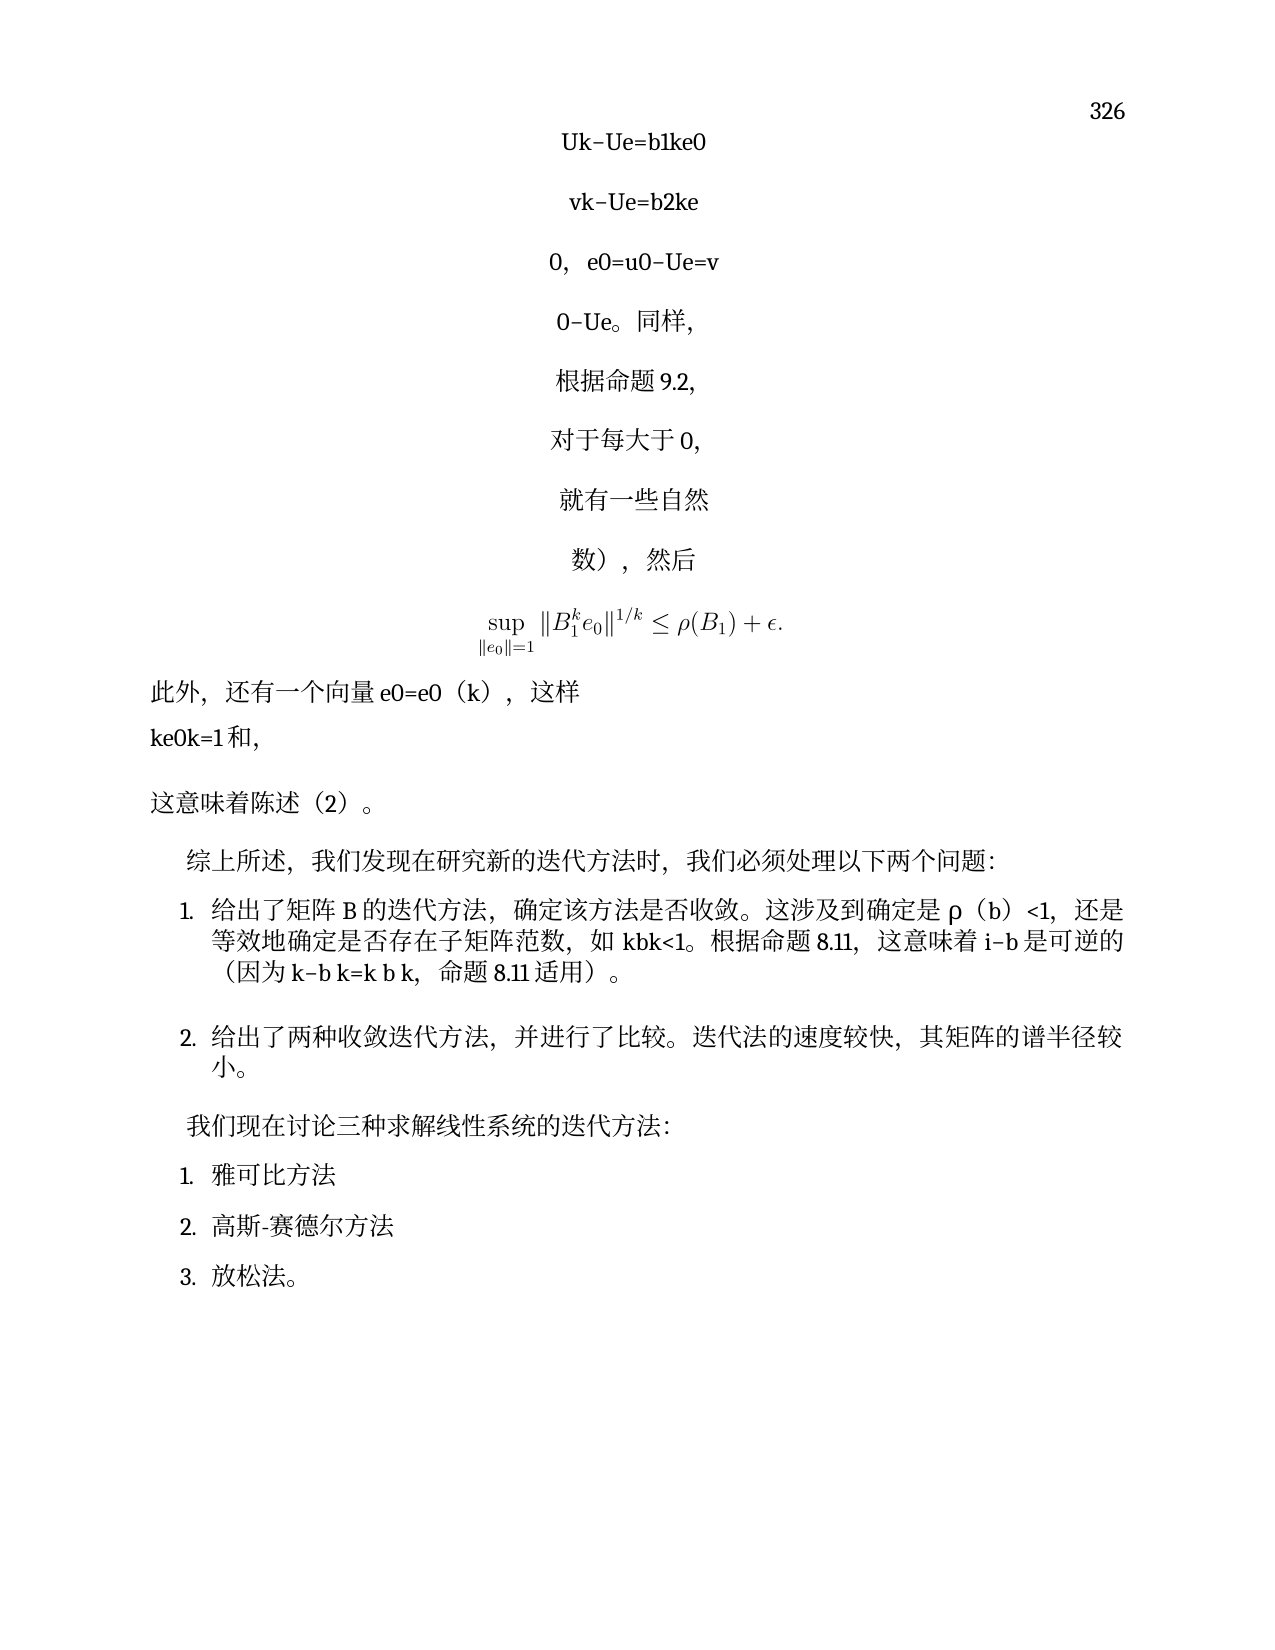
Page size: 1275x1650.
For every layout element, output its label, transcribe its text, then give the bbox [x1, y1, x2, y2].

list 放松法。 [180, 1263, 1125, 1292]
list 雅可比方法 [180, 1162, 1125, 1191]
text 综上所述，我们发现在研究新的迭代方法时，我们必须处理以下两个问题： [150, 848, 1125, 877]
list 给出了两种收敛迭代方法，并进行了比较。迭代法的速度较快，其矩阵的谱半径较小。 [180, 1023, 1125, 1083]
list 给出了矩阵B的迭代方法，确定该方法是否收敛。这涉及到确定是ρ（b）<1，还是等效地确定是否存在子矩阵范数，如kbk<1。根据命题8.11，这意味着i−b是可逆的（因为k−b k=k b k，命题8.11适用）。 [180, 897, 1125, 987]
text Uk−Ue=b1ke0 vk−Ue=b2ke0，e0=u0−Ue=v0−Ue。同样，根据命题9.2，对于每大于0，就有一些自然数），然后 [547, 128, 720, 576]
text ke0k=1和， [150, 724, 1125, 753]
picture [479, 606, 782, 656]
text 我们现在讨论三种求解线性系统的迭代方法： [187, 1113, 1125, 1142]
text 此外，还有一个向量e0=e0（k），这样 [150, 679, 1125, 708]
text 这意味着陈述（2）。 [150, 790, 1125, 818]
list 高斯-赛德尔方法 [180, 1212, 1125, 1241]
